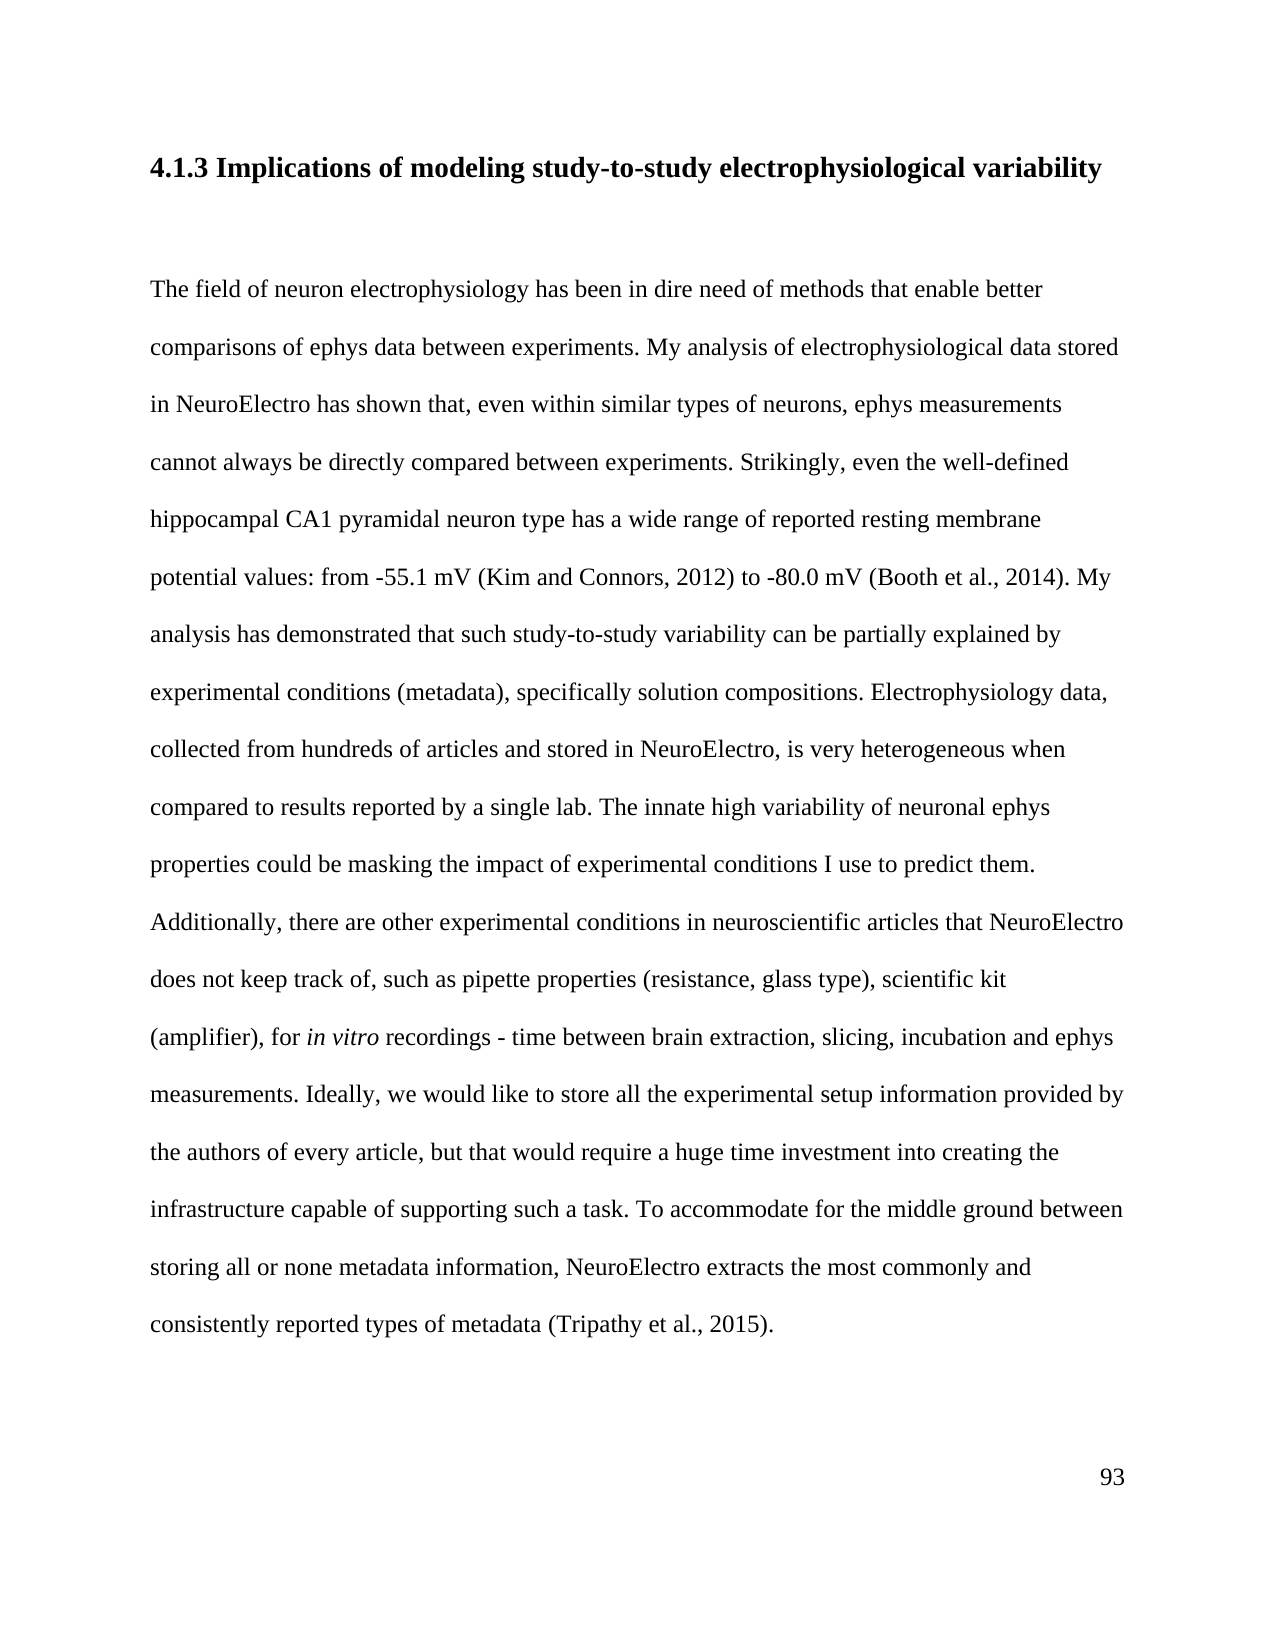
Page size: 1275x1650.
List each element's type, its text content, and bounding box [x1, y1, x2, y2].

text The field of neuron electrophysiology has been in dire need of methods that enable better comparisons of ephys data between experiments. My analysis of electrophysiological data stored in NeuroElectro has shown that, even within similar types of neurons, ephys measurements cannot always be directly compared between experiments. Strikingly, even the well-defined hippocampal CA1 pyramidal neuron type has a wide range of reported resting membrane potential values: from -55.1 mV (Kim and Connors, 2012) to -80.0 mV (Booth et al., 2014). My analysis has demonstrated that such study-to-study variability can be partially explained by experimental conditions (metadata), specifically solution compositions. Electrophysiology data, collected from hundreds of articles and stored in NeuroElectro, is very heterogeneous when compared to results reported by a single lab. The innate high variability of neuronal ephys properties could be masking the impact of experimental conditions I use to predict them. Additionally, there are other experimental conditions in neuroscientific articles that NeuroElectro does not keep track of, such as pipette properties (resistance, glass type), scientific kit (amplifier), for in vitro recordings - time between brain extraction, slicing, incubation and ephys measurements. Ideally, we would like to store all the experimental setup information provided by the authors of every article, but that would require a huge time investment into creating the infrastructure capable of supporting such a task. To accommodate for the middle ground between storing all or none metadata information, NeuroElectro extracts the most commonly and consistently reported types of metadata (Tripathy et al., 2015). [150, 274, 1125, 1338]
subtitle Implications of modeling study-to-study electrophysiological variability [150, 150, 1125, 183]
